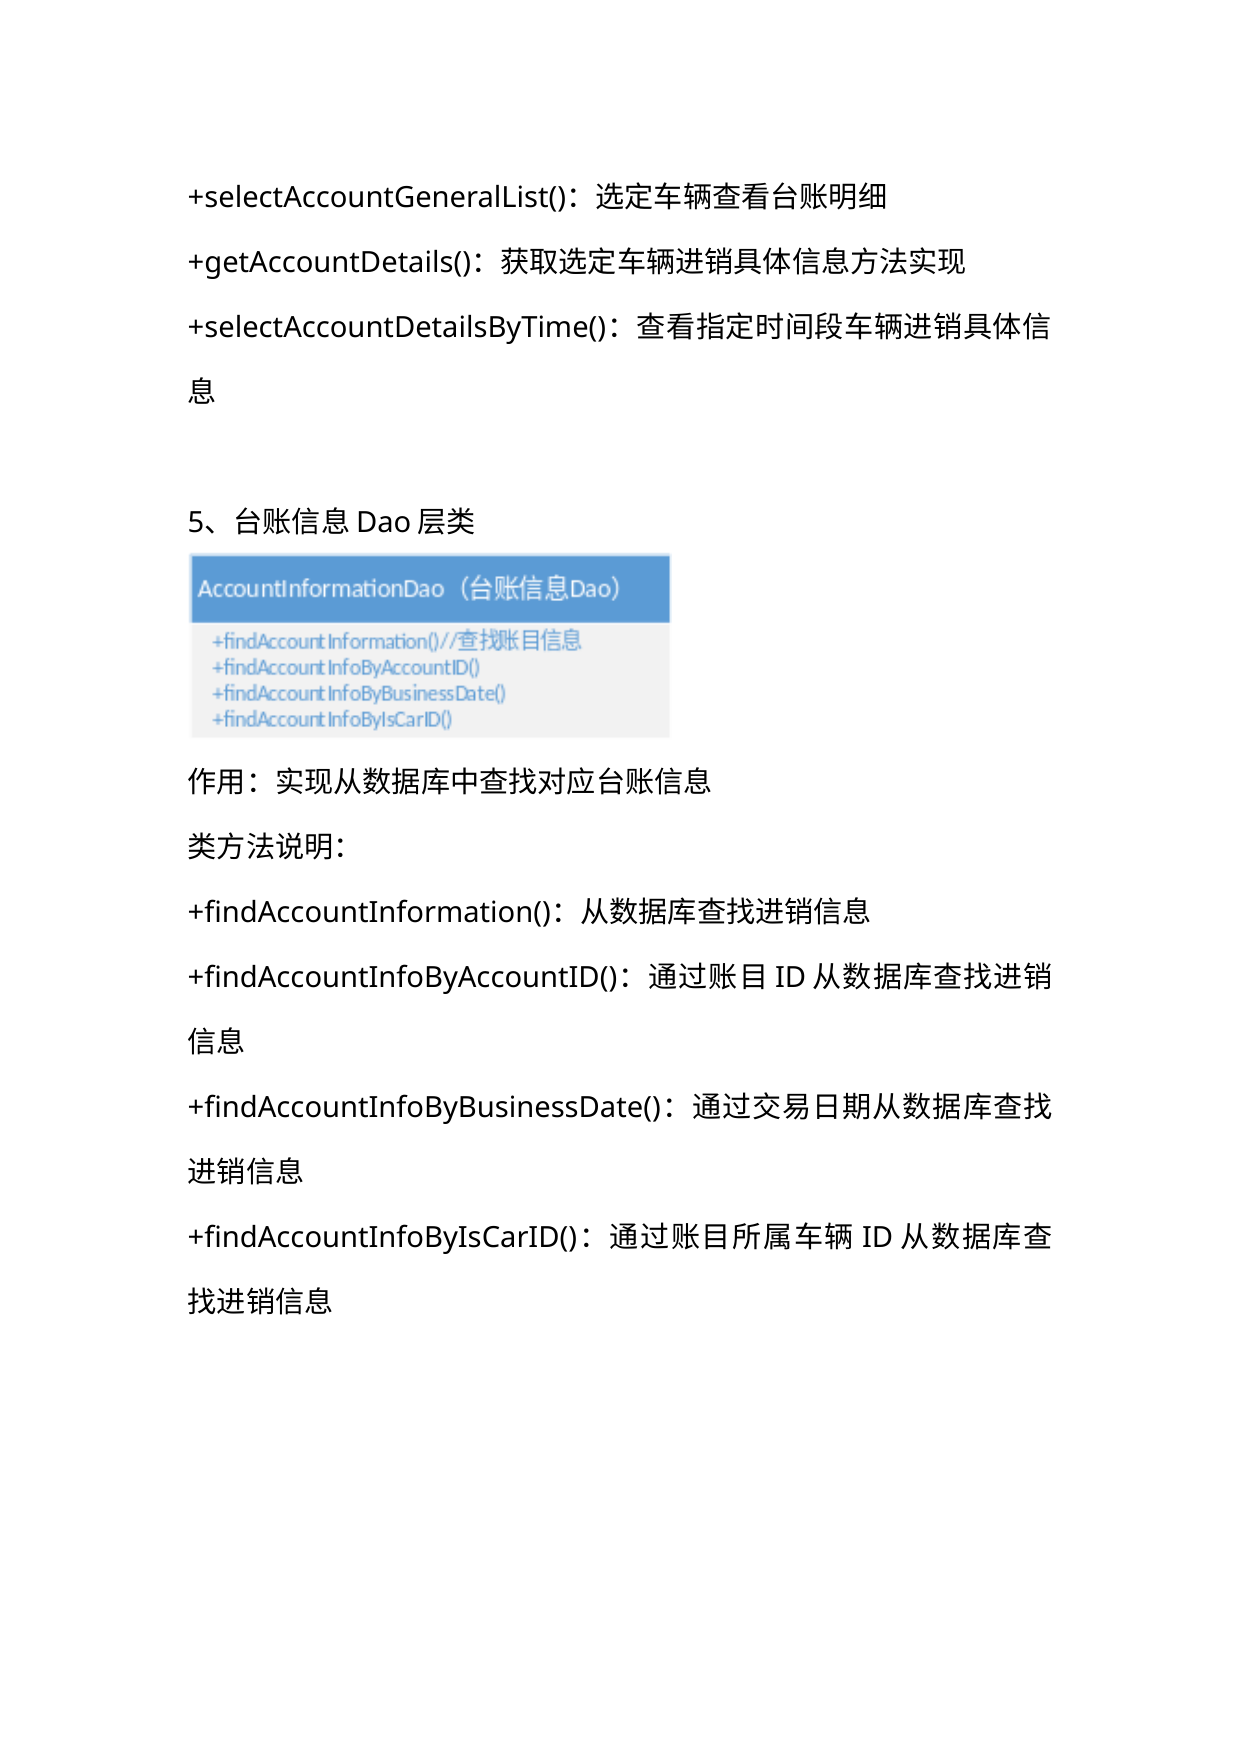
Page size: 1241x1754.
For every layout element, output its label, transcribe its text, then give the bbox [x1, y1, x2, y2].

text +selectAccountGeneralList()：选定车辆查看台账明细 [187, 162, 1053, 227]
text +findAccountInformation()：从数据库查找进销信息 [187, 877, 1053, 942]
text 5、台账信息Dao层类 [187, 487, 1053, 552]
text 作用：实现从数据库中查找对应台账信息 [187, 747, 1053, 812]
text +findAccountInfoByIsCarID()：通过账目所属车辆ID从数据库查找进销信息 [187, 1202, 1053, 1332]
text +getAccountDetails()：获取选定车辆进销具体信息方法实现 [187, 227, 1053, 292]
text +selectAccountDetailsByTime()：查看指定时间段车辆进销具体信息 [187, 292, 1053, 422]
text +findAccountInfoByAccountID()：通过账目ID从数据库查找进销信息 [187, 942, 1053, 1072]
text +findAccountInfoByBusinessDate()：通过交易日期从数据库查找进销信息 [187, 1072, 1053, 1202]
text 类方法说明： [187, 812, 1053, 877]
